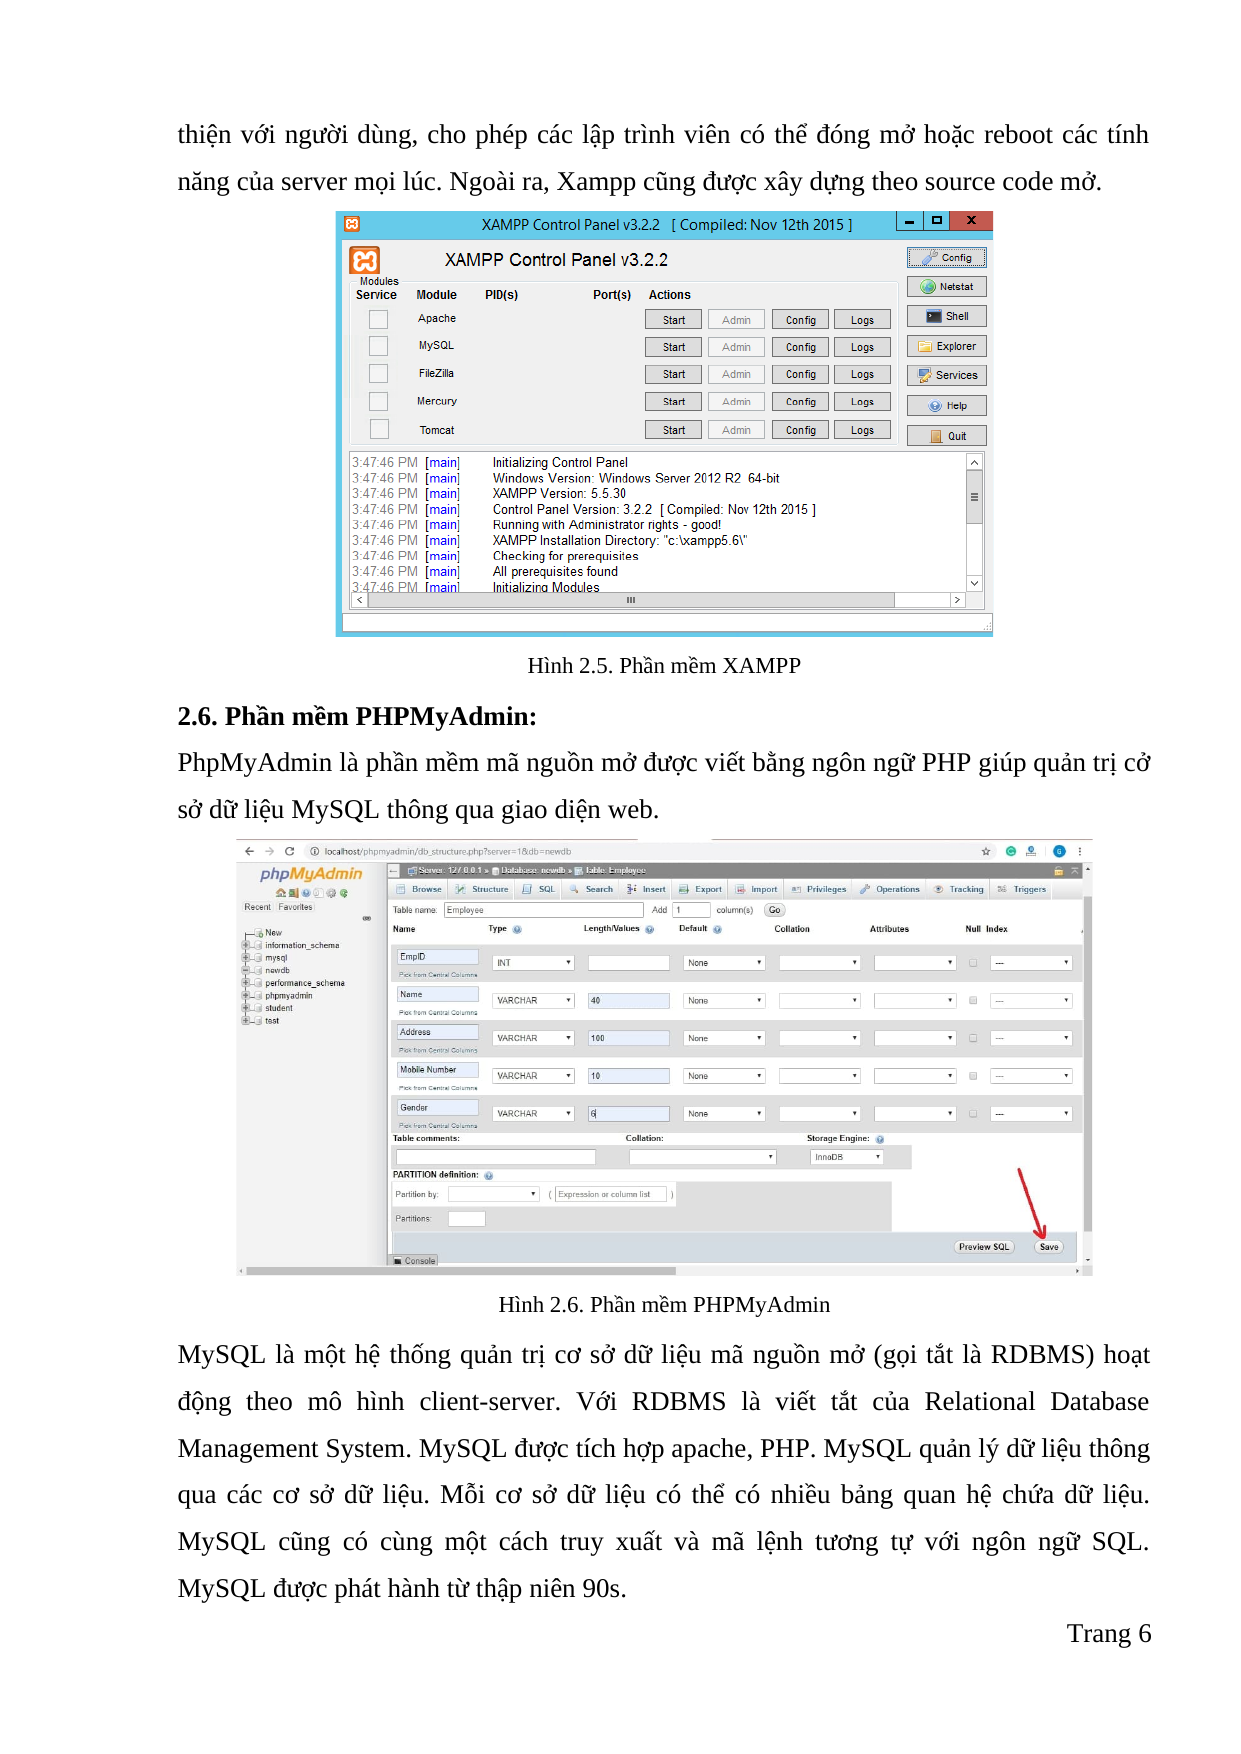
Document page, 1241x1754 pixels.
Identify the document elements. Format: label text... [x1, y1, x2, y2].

text MySQL là một hệ thống quản trị cơ sở dữ liệu mã nguồn mở (gọi tắt là RDBMS) hoạt động theo mô hình client-server. Với RDBMS là viết tắt của Relational Database Management System. MySQL được tích hợp apache, PHP. MySQL quản lý dữ liệu thông qua các cơ sở dữ liệu. Mỗi cơ sở dữ liệu có thể có nhiều bảng quan hệ chứa dữ liệu. MySQL cũng có cùng một cách truy xuất và mã lệnh tương tự với ngôn ngữ SQL. MySQL được phát hành từ thập niên 90s. [177, 1338, 1152, 1603]
text PhpMyAdmin là phần mềm mã nguồn mở được viết bằng ngôn ngữ PHP giúp quản trị cở sở dữ liệu MySQL thông qua giao diện web. [177, 746, 1152, 824]
text Hình 2.6. Phần mềm PHPMyAdmin [177, 1291, 1152, 1318]
subtitle 2.6. Phần mềm PHPMyAdmin: [177, 699, 1152, 731]
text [177, 118, 1152, 196]
text Hình 2.5. Phần mềm XAMPP [177, 652, 1152, 679]
picture [335, 211, 994, 637]
picture [236, 839, 1093, 1276]
